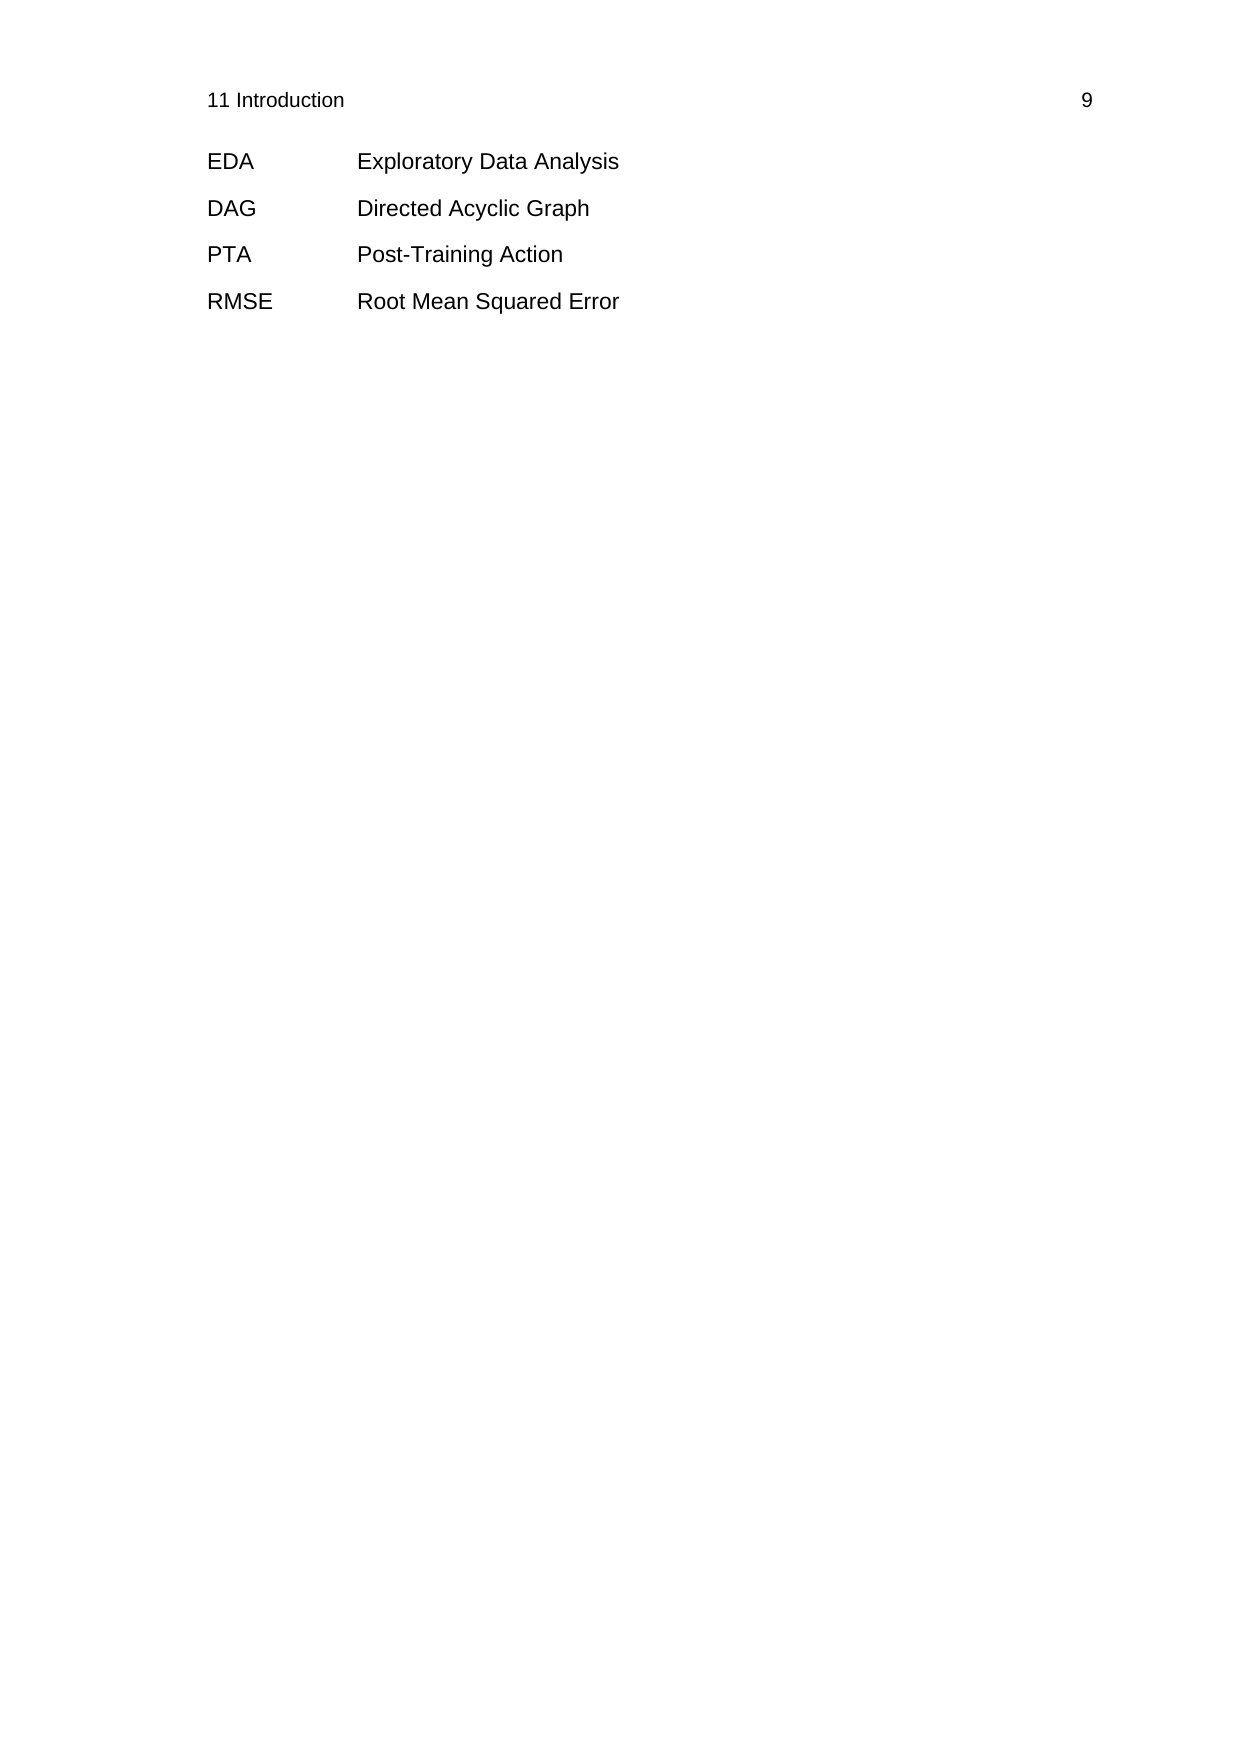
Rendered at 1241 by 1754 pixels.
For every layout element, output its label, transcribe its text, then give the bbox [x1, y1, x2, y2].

text PTA Post-Training Action [207, 241, 1092, 268]
text RMSE Root Mean Squared Error [207, 288, 1092, 314]
text DAG Directed Acyclic Graph [207, 194, 1092, 221]
text EDA Exploratory Data Analysis [207, 148, 1092, 174]
